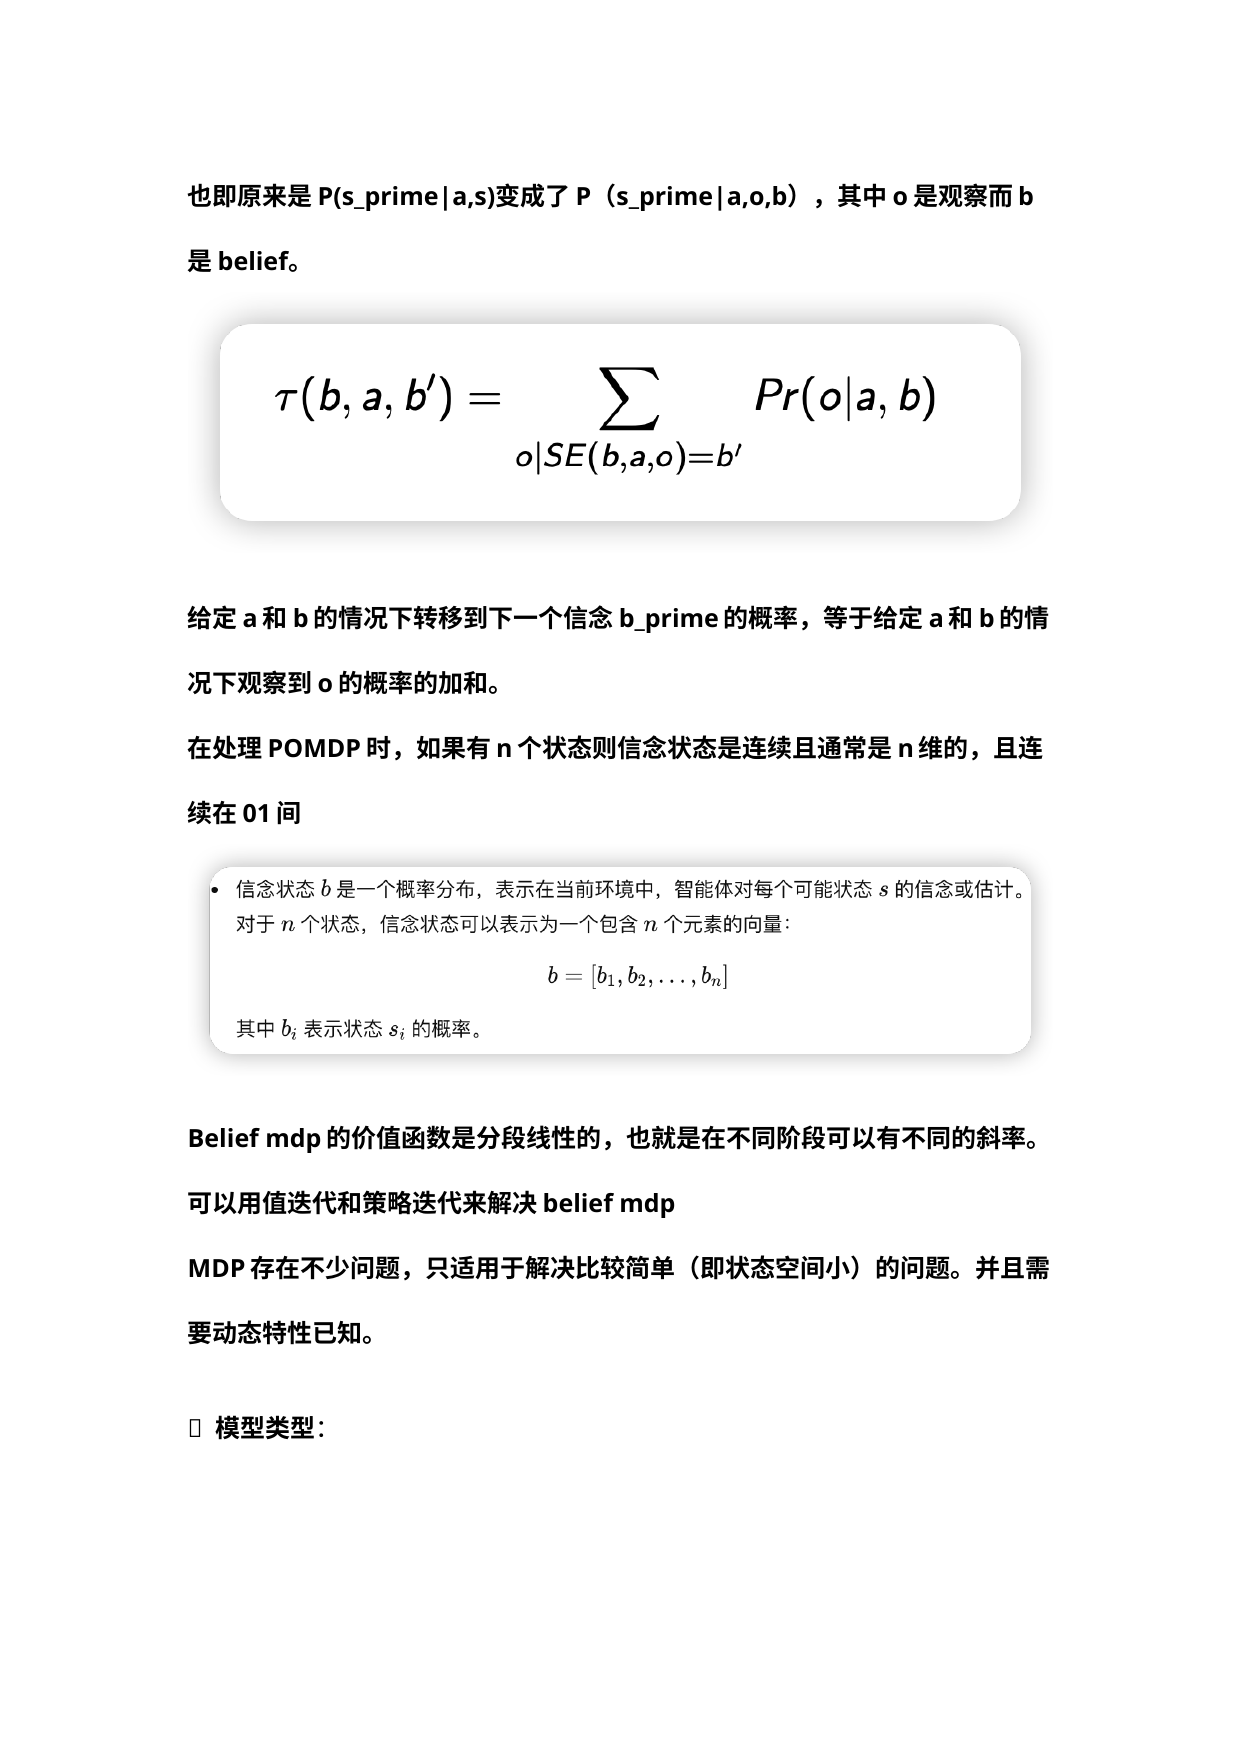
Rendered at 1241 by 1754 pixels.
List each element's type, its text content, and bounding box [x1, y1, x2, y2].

text 可以用值迭代和策略迭代来解决belief mdp [187, 1169, 1053, 1234]
text Belief mdp的价值函数是分段线性的，也就是在不同阶段可以有不同的斜率。 [187, 1104, 1053, 1169]
text  模型类型： [187, 1394, 1053, 1459]
picture [187, 292, 1053, 553]
text 在处理POMDP时，如果有n个状态则信念状态是连续且通常是n维的，且连续在01间 [187, 714, 1053, 844]
text 给定a和b的情况下转移到下一个信念b_prime的概率，等于给定a和b的情况下观察到o的概率的加和。 [187, 584, 1053, 714]
text 也即原来是P(s_prime|a,s)变成了P（s_prime|a,o,b），其中o是观察而b是belief。 [187, 162, 1053, 292]
picture [187, 844, 1053, 1076]
text MDP存在不少问题，只适用于解决比较简单（即状态空间小）的问题。并且需要动态特性已知。 [187, 1234, 1053, 1364]
